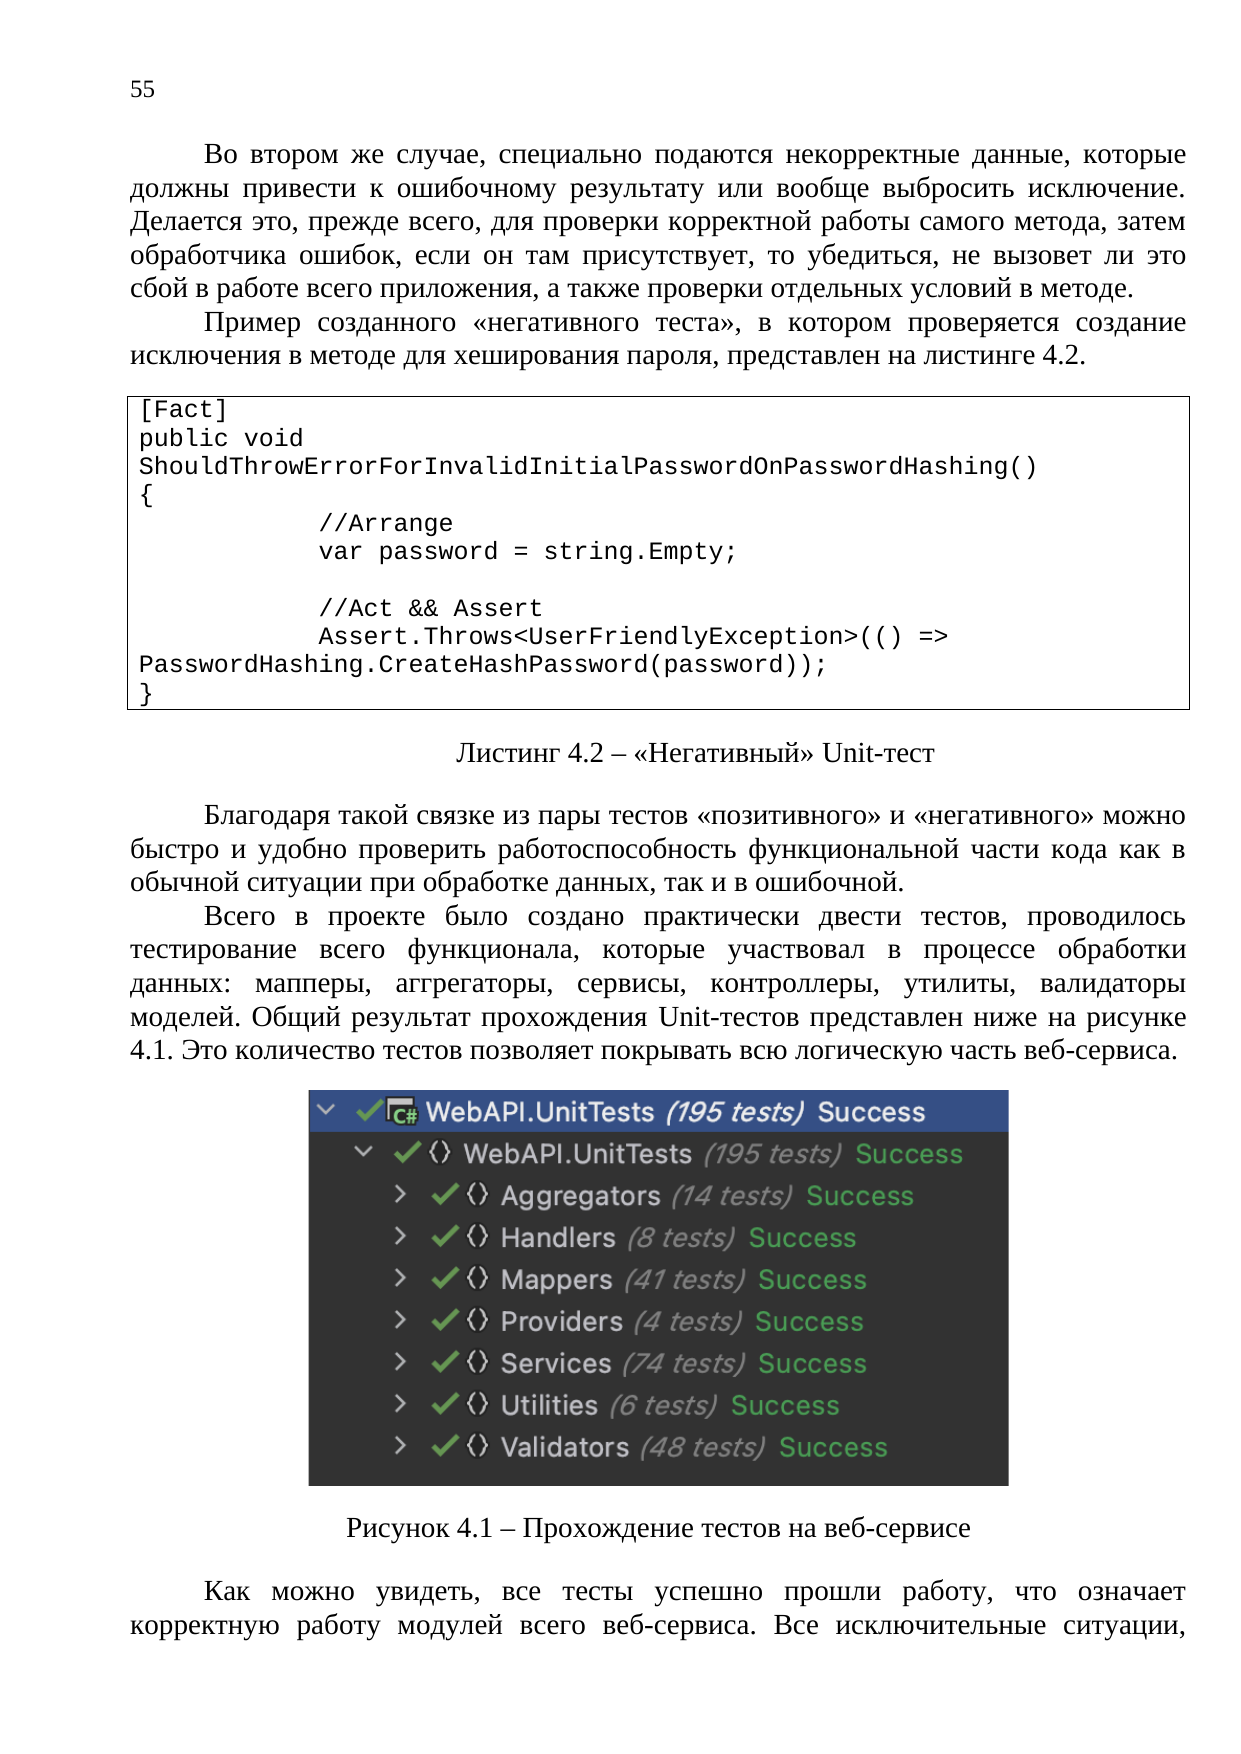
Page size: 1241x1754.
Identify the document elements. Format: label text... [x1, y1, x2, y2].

list Всего в проекте было создано практически двести тестов, проводилось тестирование всего функционала, которые участвовал в процессе обработки данных: мапперы, аггрегаторы, сервисы, контроллеры, утилиты, валидаторы моделей. Общий результат прохождения Unit-тестов представлен ниже на рисунке 4.1. Это количество тестов позволяет покрывать всю логическую часть веб-сервиса. [130, 898, 1187, 1066]
picture [308, 1090, 1009, 1486]
table_header [Fact] public void ShouldThrowErrorForInvalidInitialPasswordOnPasswordHashing() { //Arrange var password = string.Empty; //Act && Assert Assert.Throws<UserFriendlyException>(() => PasswordHashing.CreateHashPassword(password)); } [128, 397, 1189, 709]
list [130, 1573, 1187, 1640]
text Листинг 4.2 – «Негативный» Unit-тест [130, 735, 1187, 768]
list Благодаря такой связке из пары тестов «позитивного» и «негативного» можно быстро и удобно проверить работоспособность функциональной части кода как в обычной ситуации при обработке данных, так и в ошибочной. [130, 797, 1187, 898]
list Во втором же случае, специально подаются некорректные данные, которые должны привести к ошибочному результату или вообще выбросить исключение. Делается это, прежде всего, для проверки корректной работы самого метода, затем обработчика ошибок, если он там присутствует, то убедиться, не вызовет ли это сбой в работе всего приложения, а также проверки отдельных условий в методе. [130, 136, 1187, 304]
list Рисунок 4.1 – Прохождение тестов на веб-сервисе [130, 1511, 1187, 1544]
list Пример созданного «негативного теста», в котором проверяется создание исключения в методе для хеширования пароля, представлен на листинге 4.2. [130, 304, 1187, 371]
